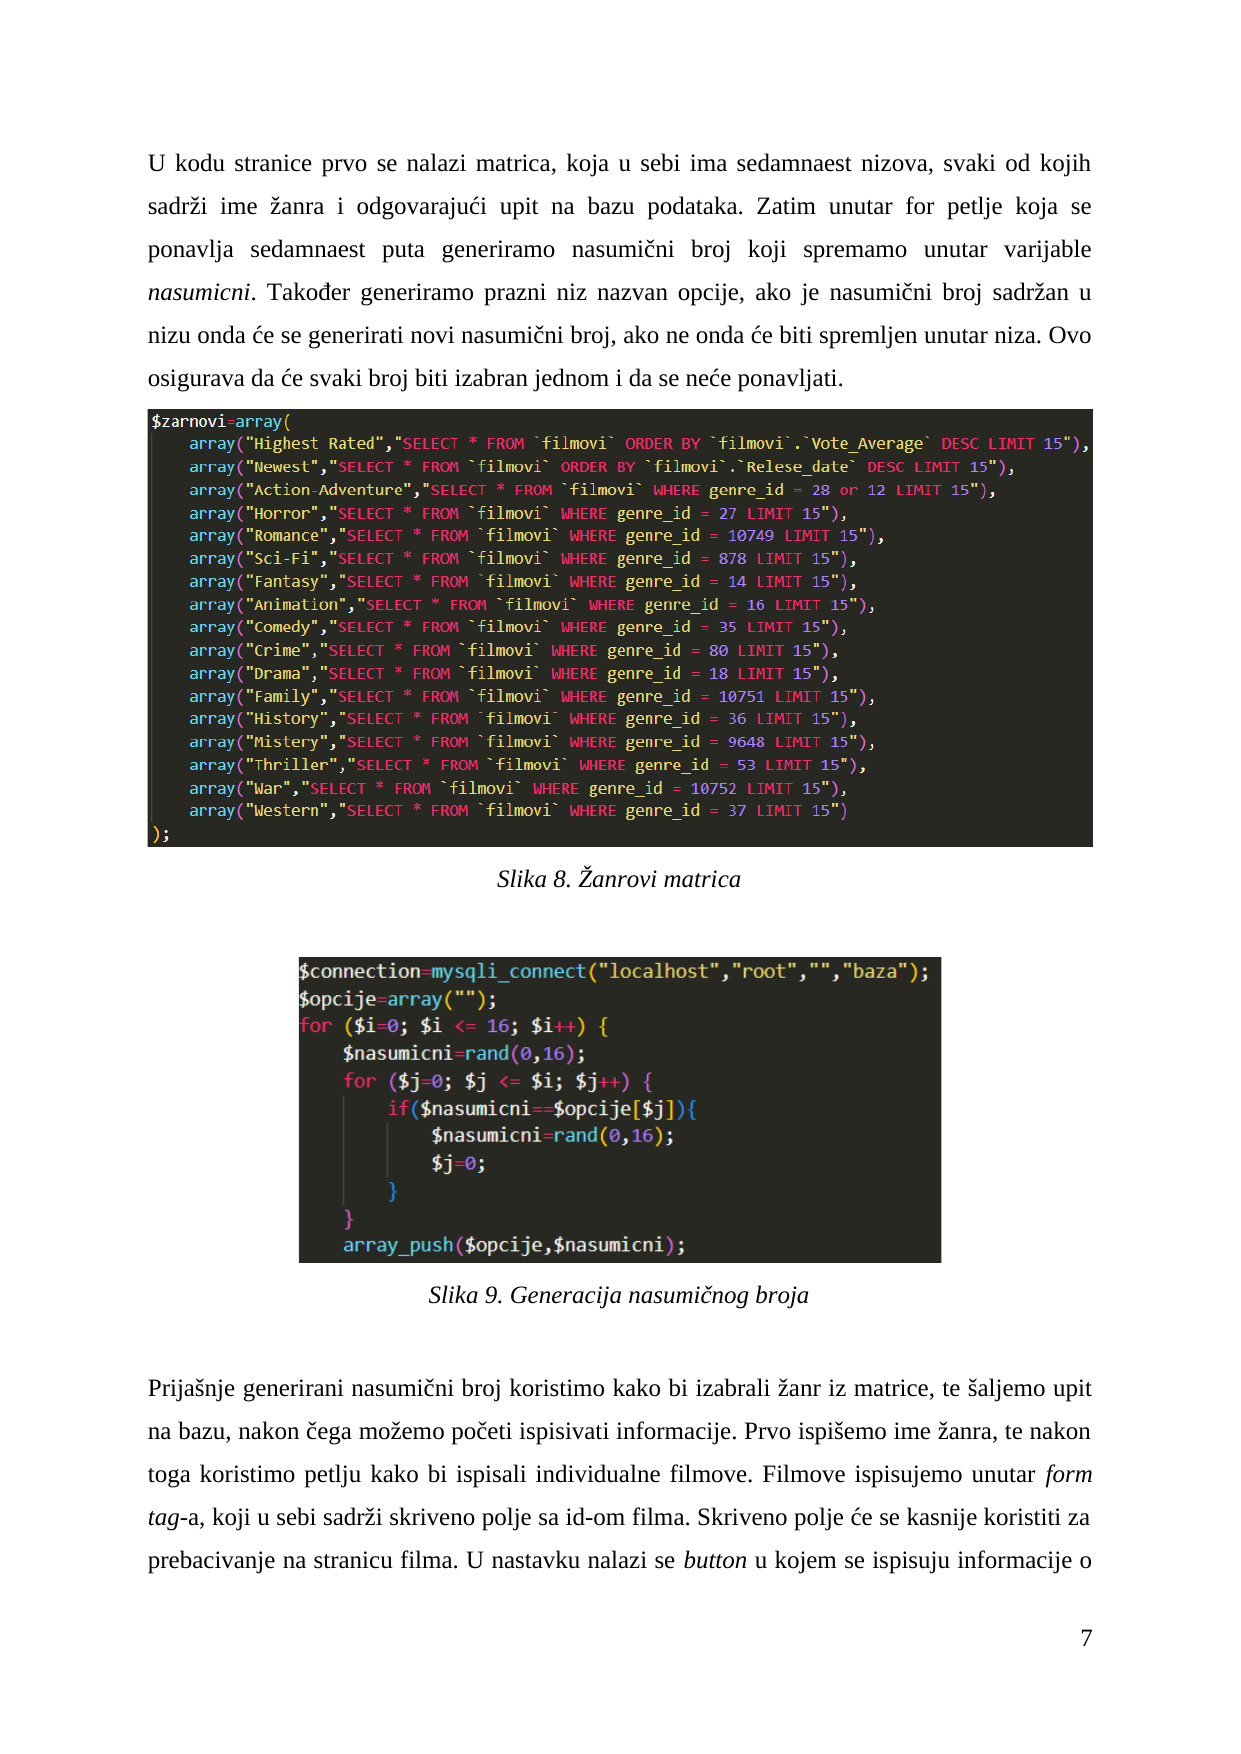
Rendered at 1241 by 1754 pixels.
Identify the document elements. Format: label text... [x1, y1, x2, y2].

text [148, 1373, 1093, 1574]
text Slika 8. Žanrovi matrica [148, 864, 1093, 893]
picture [298, 957, 942, 1263]
picture [147, 409, 1093, 847]
text U kodu stranice prvo se nalazi matrica, koja u sebi ima sedamnaest nizova, svaki od kojih sadrži ime žanra i odgovarajući upit na bazu podataka. Zatim unutar for petlje koja se ponavlja sedamnaest puta generiramo nasumični broj koji spremamo unutar varijable nasumicni. Također generiramo prazni niz nazvan opcije, ako je nasumični broj sadržan u nizu onda će se generirati novi nasumični broj, ako ne onda će biti spremljen unutar niza. Ovo osigurava da će svaki broj biti izabran jednom i da se neće ponavljati. [148, 148, 1093, 392]
text Slika 9. Generacija nasumičnog broja [148, 1280, 1093, 1309]
